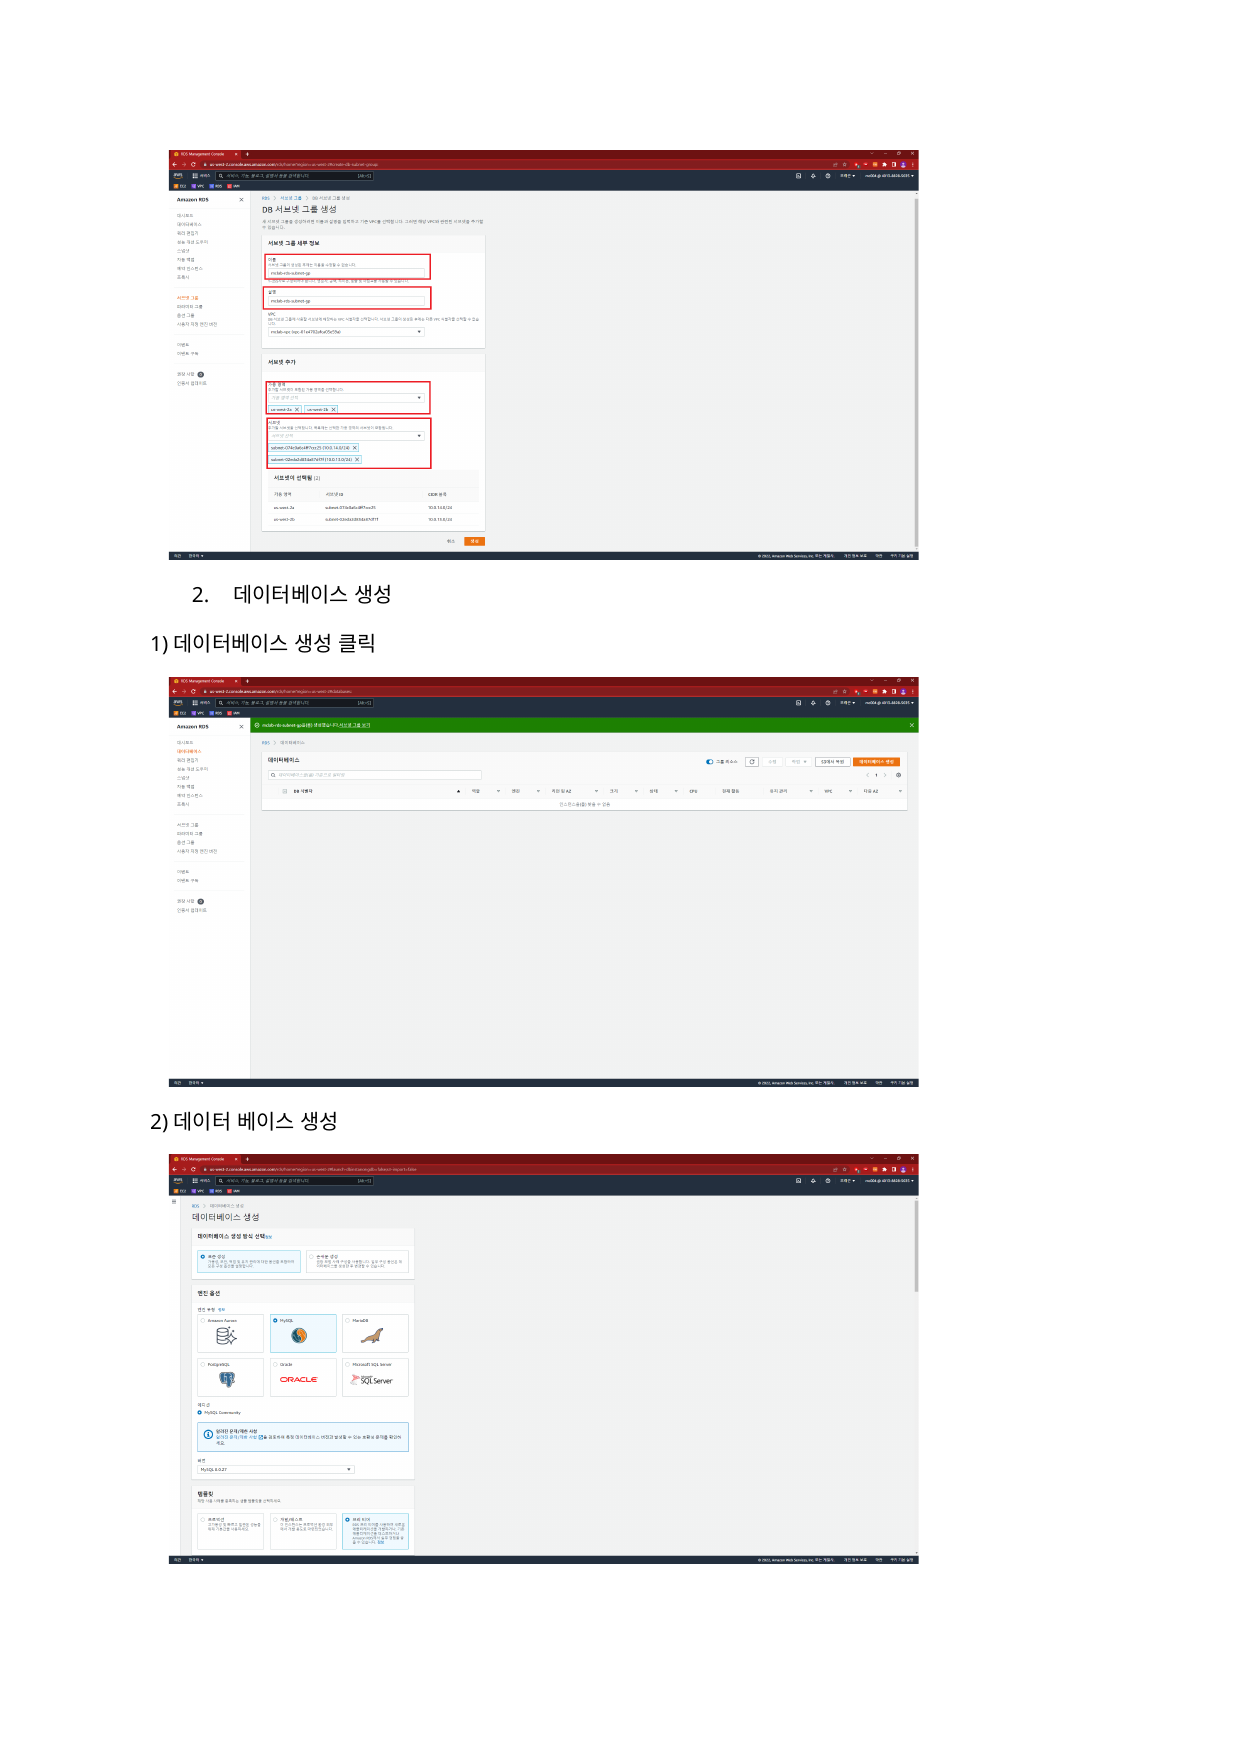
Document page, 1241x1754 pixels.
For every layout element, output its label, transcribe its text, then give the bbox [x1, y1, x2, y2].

text 1) 데이터베이스 생성 클릭 [150, 628, 1090, 658]
text 2) 데이터 베이스 생성 [150, 1105, 1090, 1136]
subtitle 데이터베이스 생성 [192, 578, 1090, 608]
